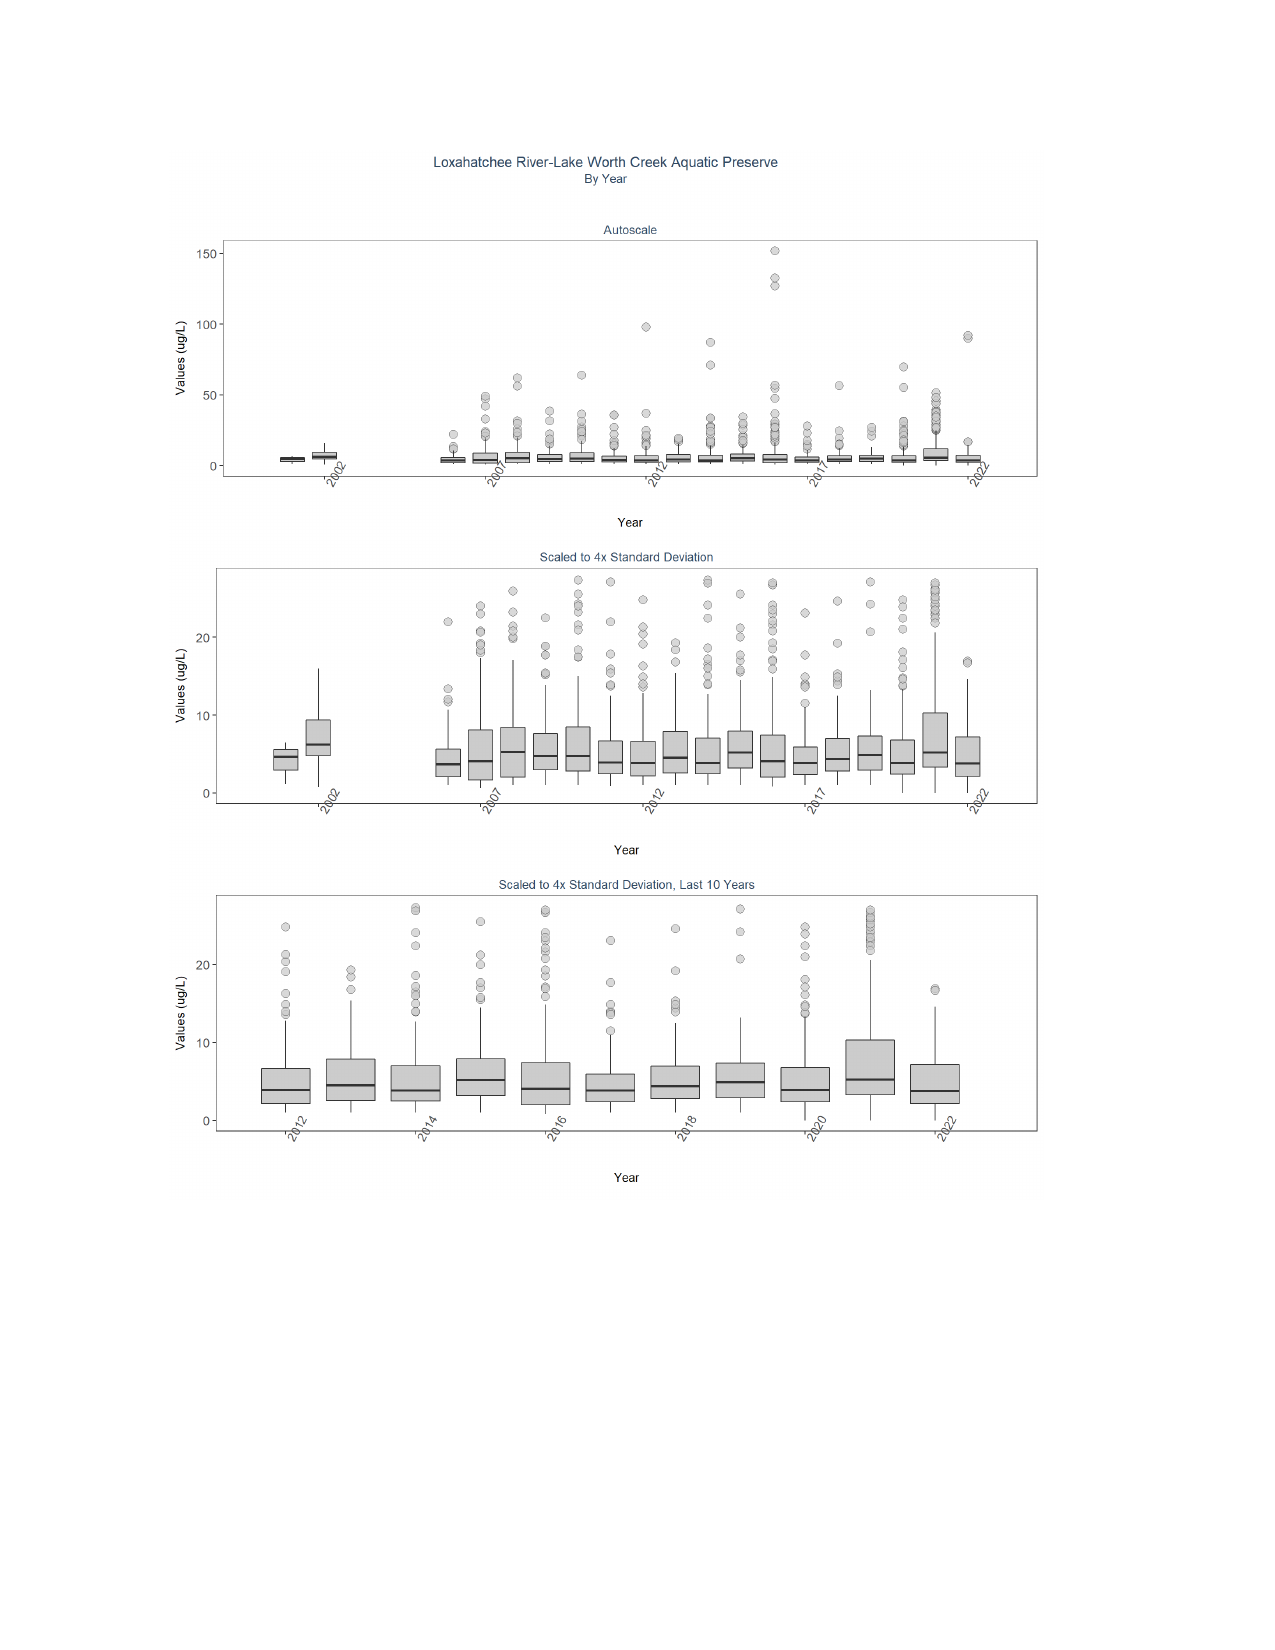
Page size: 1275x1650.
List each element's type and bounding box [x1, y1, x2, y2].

picture [168, 150, 1044, 1200]
